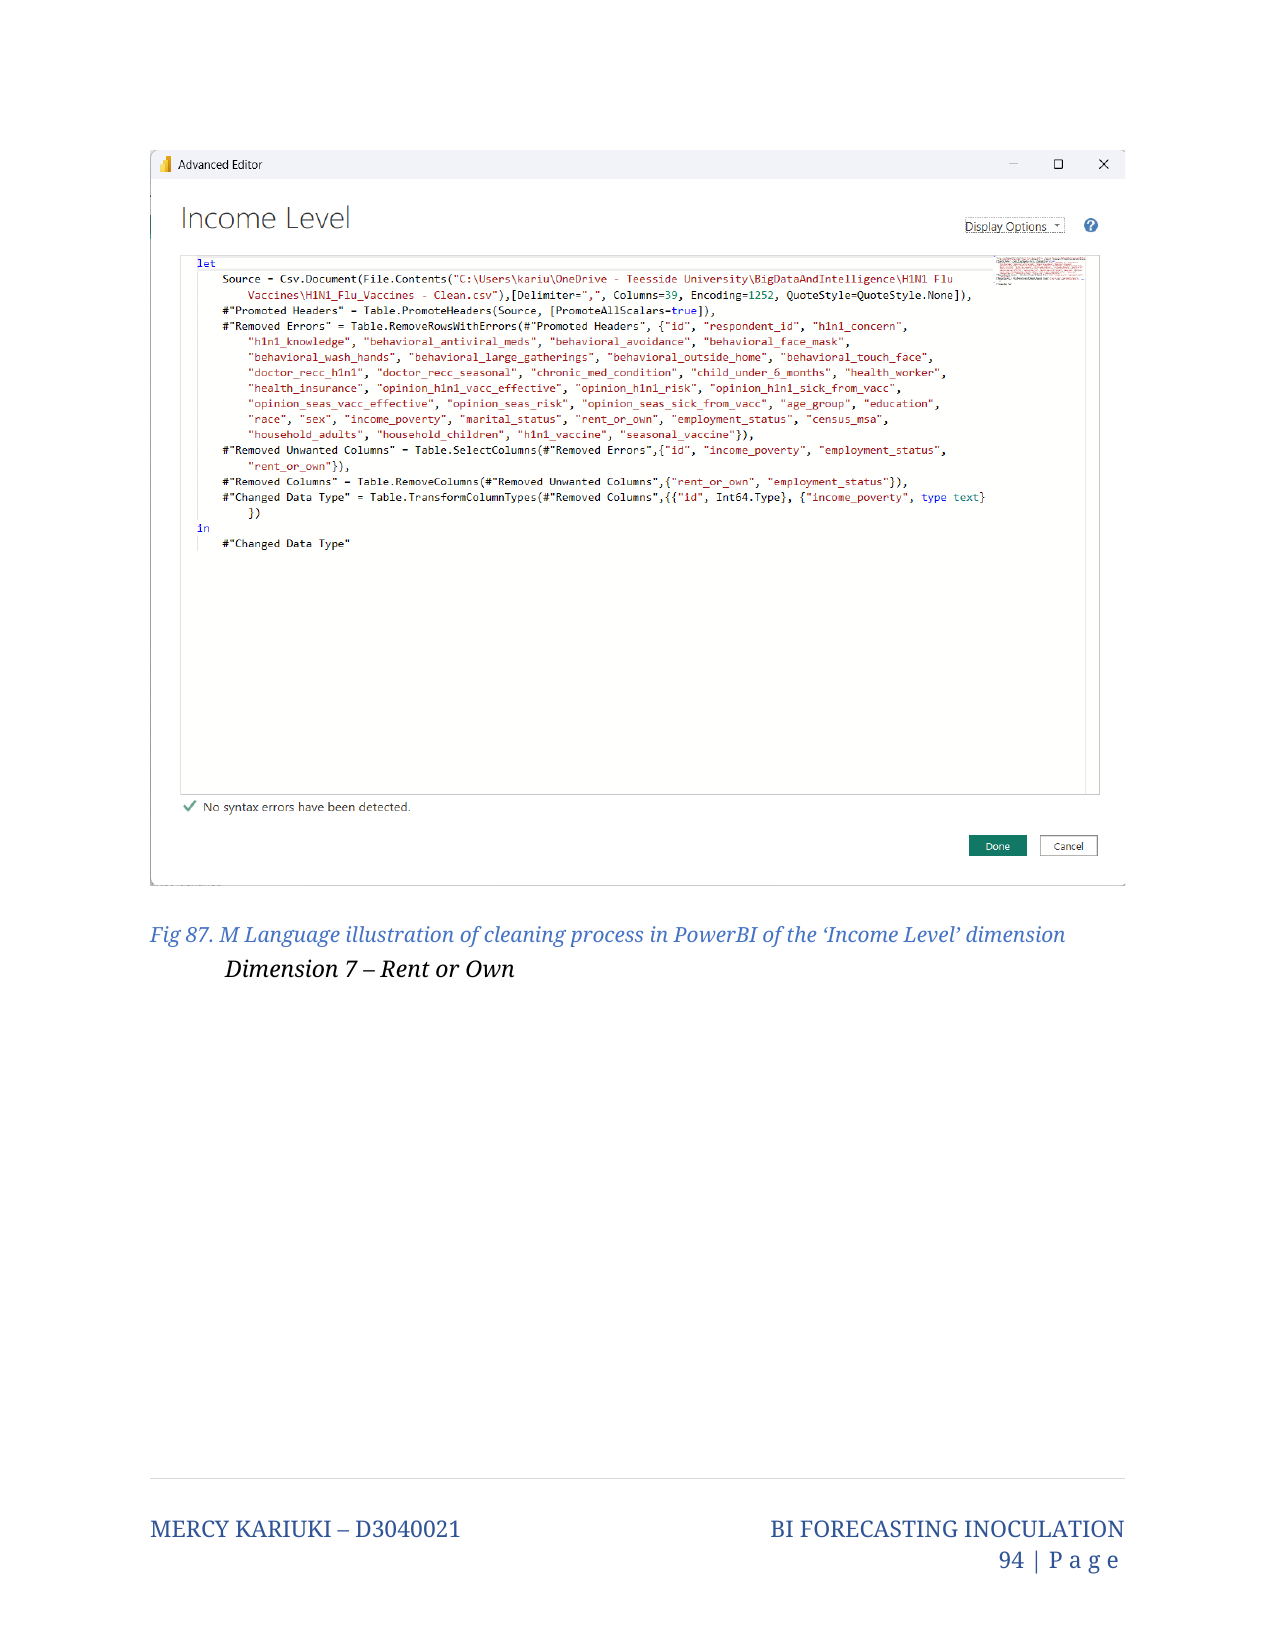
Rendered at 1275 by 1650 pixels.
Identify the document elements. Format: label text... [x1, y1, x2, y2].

text Dimension 7 – Rent or Own [225, 953, 1125, 984]
subtitle Fig 87. M Language illustration of cleaning process in PowerBI of the ‘Income Level’ dimension [150, 920, 1125, 949]
picture [150, 150, 1125, 886]
